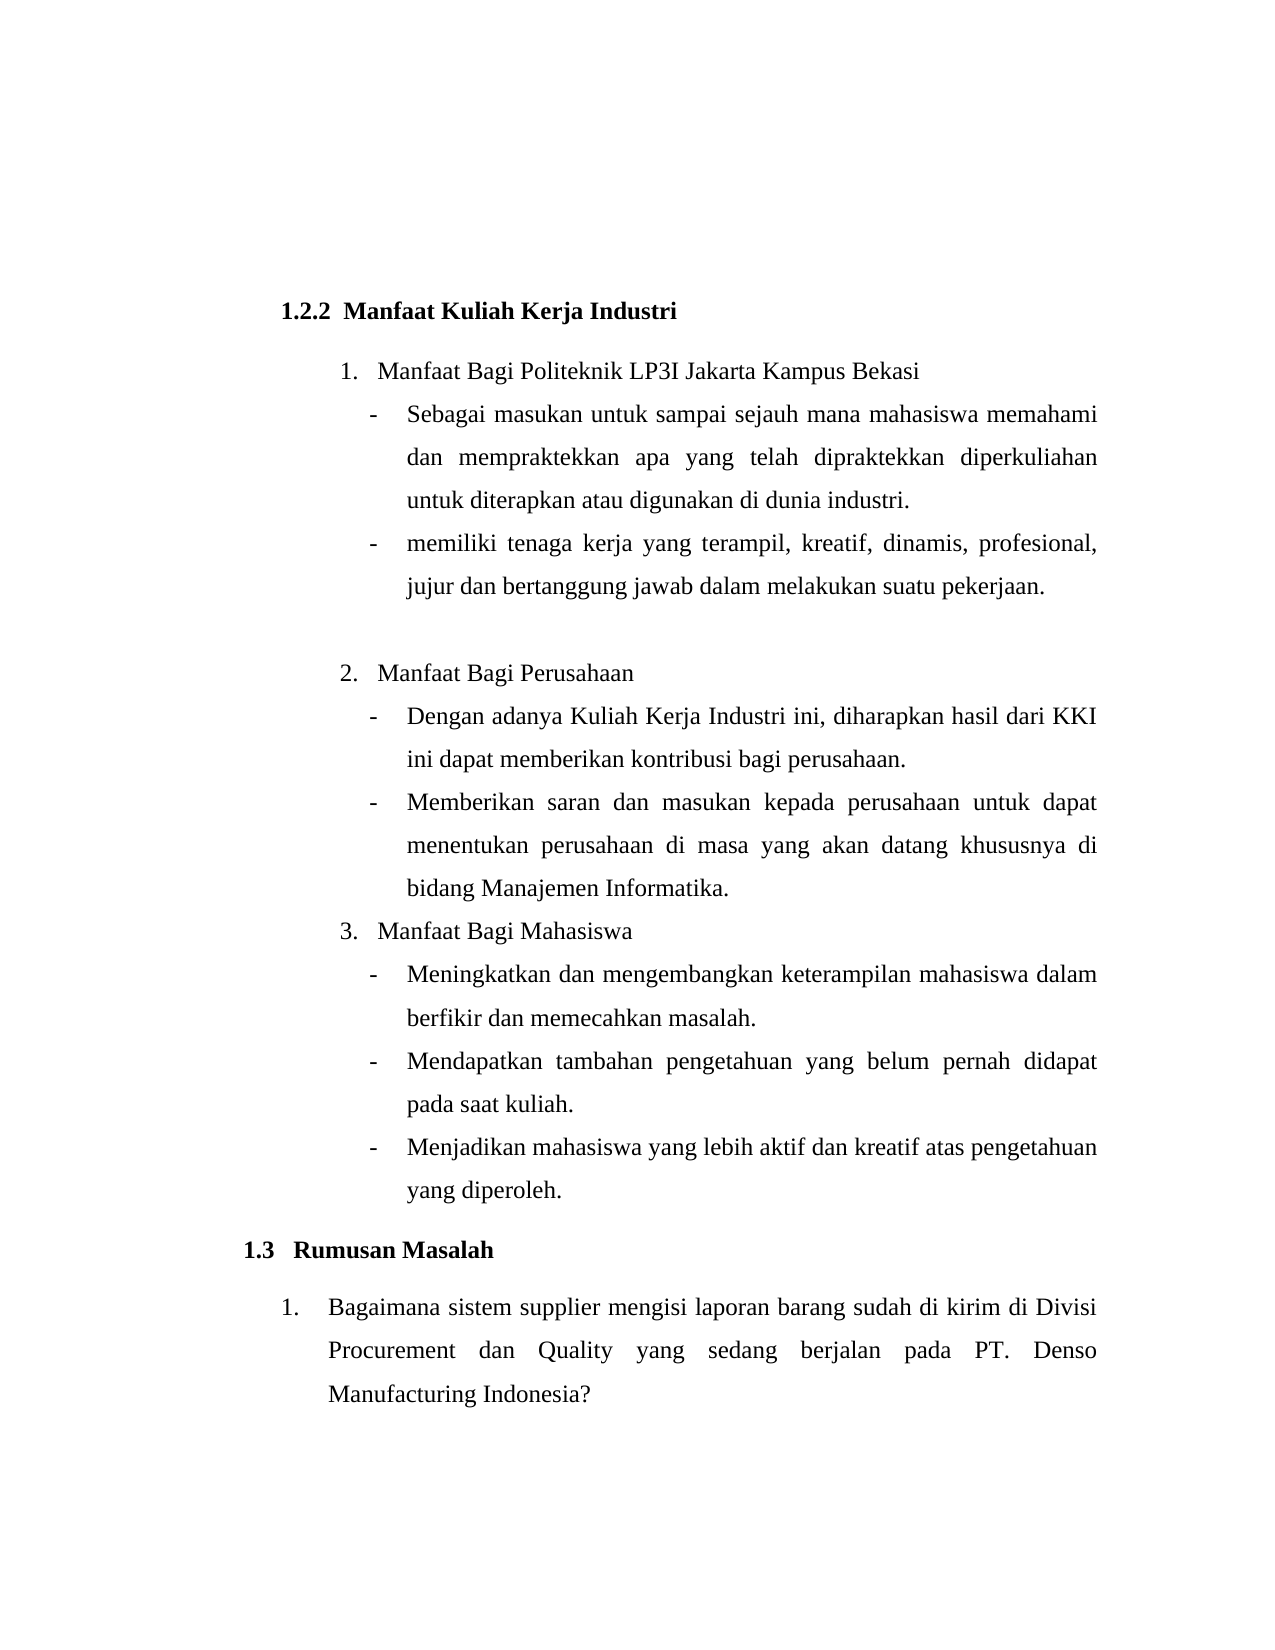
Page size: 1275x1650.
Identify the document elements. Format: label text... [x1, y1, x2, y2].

list Mendapatkan tambahan pengetahuan yang belum pernah didapat pada saat kuliah. [369, 1046, 1098, 1118]
list Manfaat Bagi Politeknik LP3I Jakarta Kampus Bekasi [339, 356, 1098, 384]
list Manfaat Bagi Mahasiswa [339, 916, 1098, 945]
list Manfaat Bagi Perusahaan [339, 658, 1098, 686]
list Dengan adanya Kuliah Kerja Industri ini, diharapkan hasil dari KKI ini dapat memberikan kontribusi bagi perusahaan. [369, 701, 1098, 773]
list Bagaimana sistem supplier mengisi laporan barang sudah di kirim di Divisi Procurement dan Quality yang sedang berjalan pada PT. Denso Manufacturing Indonesia? [281, 1292, 1098, 1407]
list Menjadikan mahasiswa yang lebih aktif dan kreatif atas pengetahuan yang diperoleh. [369, 1132, 1098, 1204]
subtitle Rumusan Masalah [243, 1235, 1098, 1264]
list Sebagai masukan untuk sampai sejauh mana mahasiswa memahami dan mempraktekkan apa yang telah dipraktekkan diperkuliahan untuk diterapkan atau digunakan di dunia industri. [369, 399, 1098, 514]
list Memberikan saran dan masukan kepada perusahaan untuk dapat menentukan perusahaan di masa yang akan datang khususnya di bidang Manajemen Informatika. [369, 787, 1098, 902]
list Meningkatkan dan mengembangkan keterampilan mahasiswa dalam berfikir dan memecahkan masalah. [369, 959, 1098, 1031]
text 1.2.2 Manfaat Kuliah Kerja Industri [281, 296, 1098, 325]
list memiliki tenaga kerja yang terampil, kreatif, dinamis, profesional, jujur ​​dan bertanggung jawab dalam melakukan suatu pekerjaan. [369, 528, 1098, 600]
